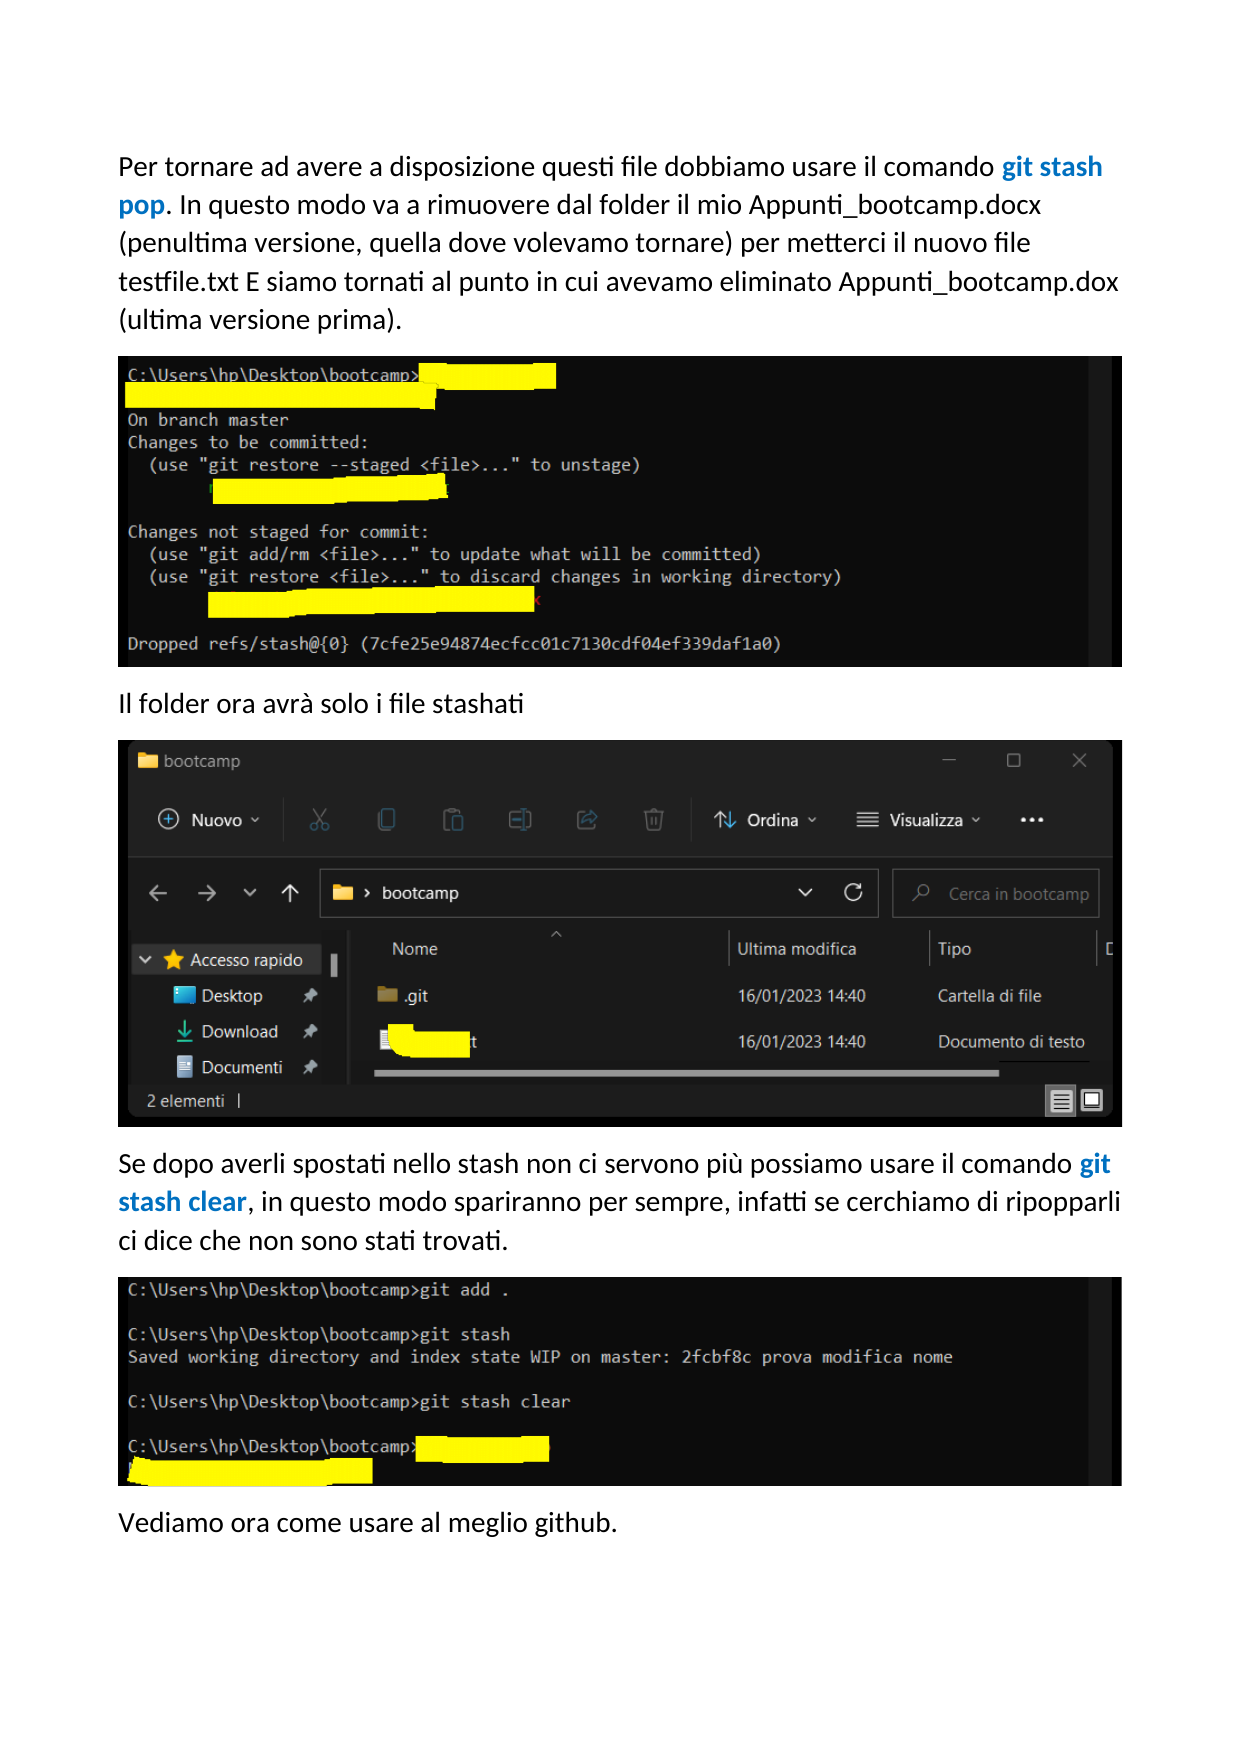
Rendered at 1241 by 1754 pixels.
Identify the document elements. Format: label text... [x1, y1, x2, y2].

picture [123, 1452, 380, 1491]
picture [382, 1018, 476, 1064]
picture [206, 468, 454, 510]
text Vediamo ora come usare al meglio github. [118, 1504, 1122, 1540]
picture [201, 580, 542, 624]
text Se dopo averli spostati nello stash non ci servono più possiamo usare il comando git stash clear, in questo modo spariranno per sempre, infatti se cerchiamo di ripopparli ci dice che non sono stati trovati. [118, 1145, 1122, 1258]
picture [118, 357, 563, 414]
text Il folder ora avrà solo i file stashati [118, 685, 1122, 721]
picture [409, 1430, 556, 1468]
text Per tornare ad avere a disposizione questi file dobbiamo usare il comando git stash pop. In questo modo va a rimuovere dal folder il mio Appunti_bootcamp.docx (penultima versione, quella dove volevamo tornare) per metterci il nuovo file testfile.txt E siamo tornati al punto in cui avevamo eliminato Appunti_bootcamp.dox (ultima versione prima). [118, 148, 1122, 337]
